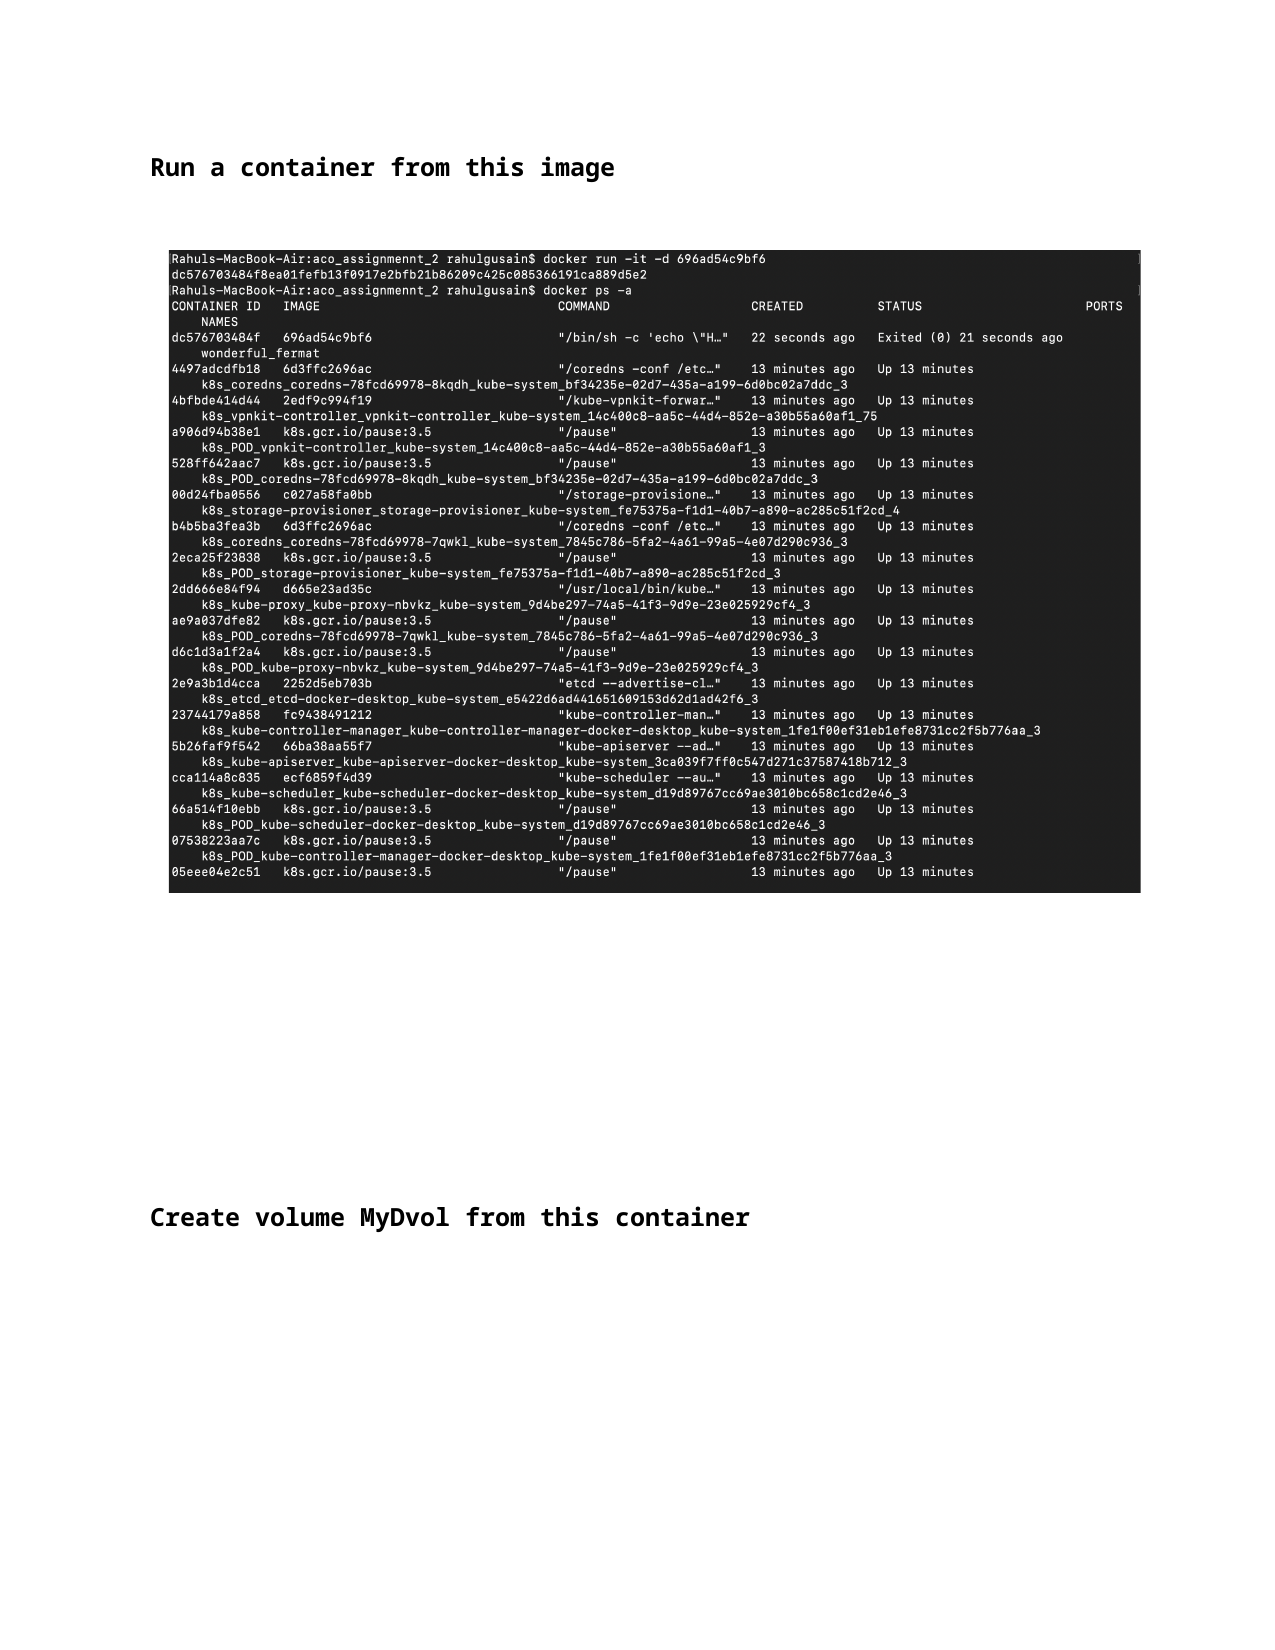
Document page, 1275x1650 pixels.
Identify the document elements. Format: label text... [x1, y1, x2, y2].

text Run a container from this image [150, 150, 1125, 184]
text Create volume MyDvol from this container [150, 1199, 1125, 1233]
